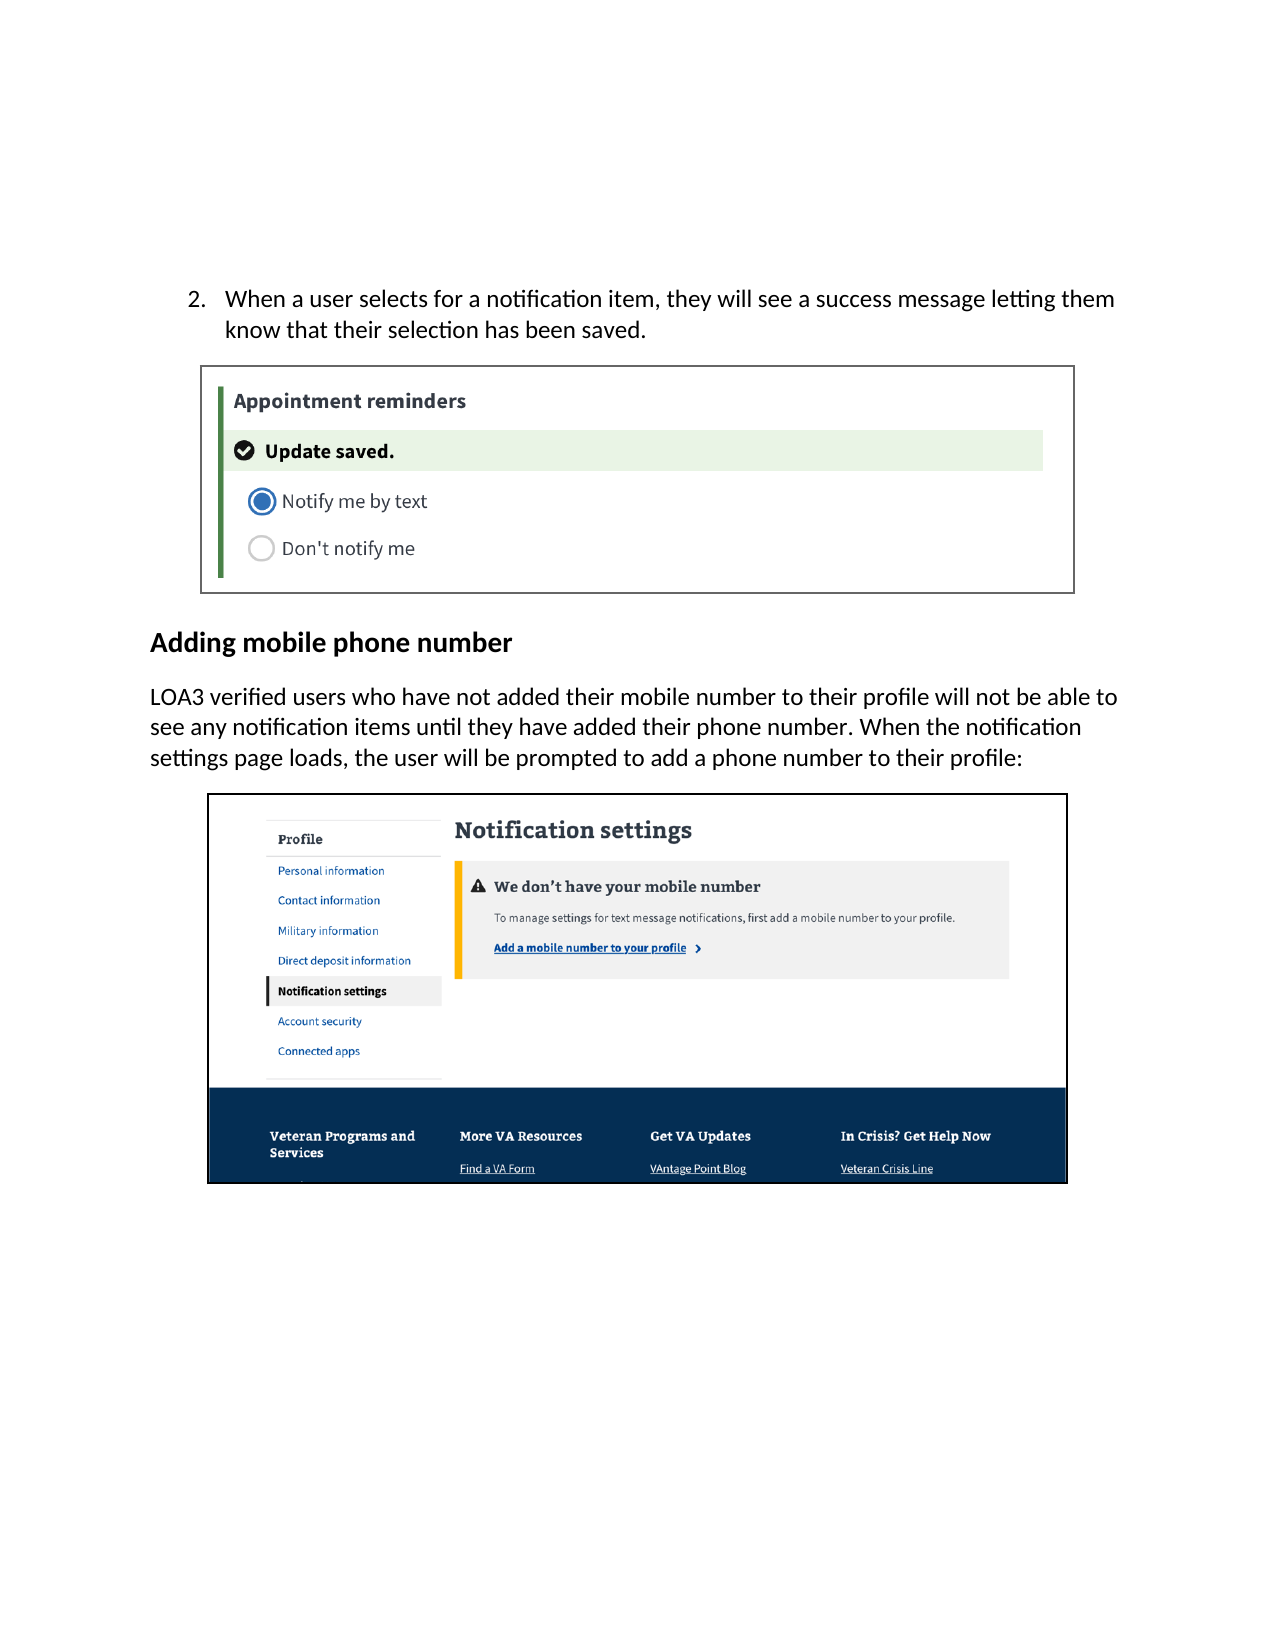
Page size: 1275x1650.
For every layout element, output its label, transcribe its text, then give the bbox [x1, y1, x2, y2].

picture [209, 795, 1066, 1182]
list When a user selects for a notification item, they will see a success message letting them know that their selection has been saved. [187, 283, 1125, 344]
picture [202, 367, 1073, 592]
text Adding mobile phone number [150, 624, 1125, 660]
text LOA3 verified users who have not added their mobile number to their profile will not be able to see any notification items until they have added their phone number. When the notification settings page loads, the user will be prompted to add a phone number to their profile: [150, 681, 1125, 772]
